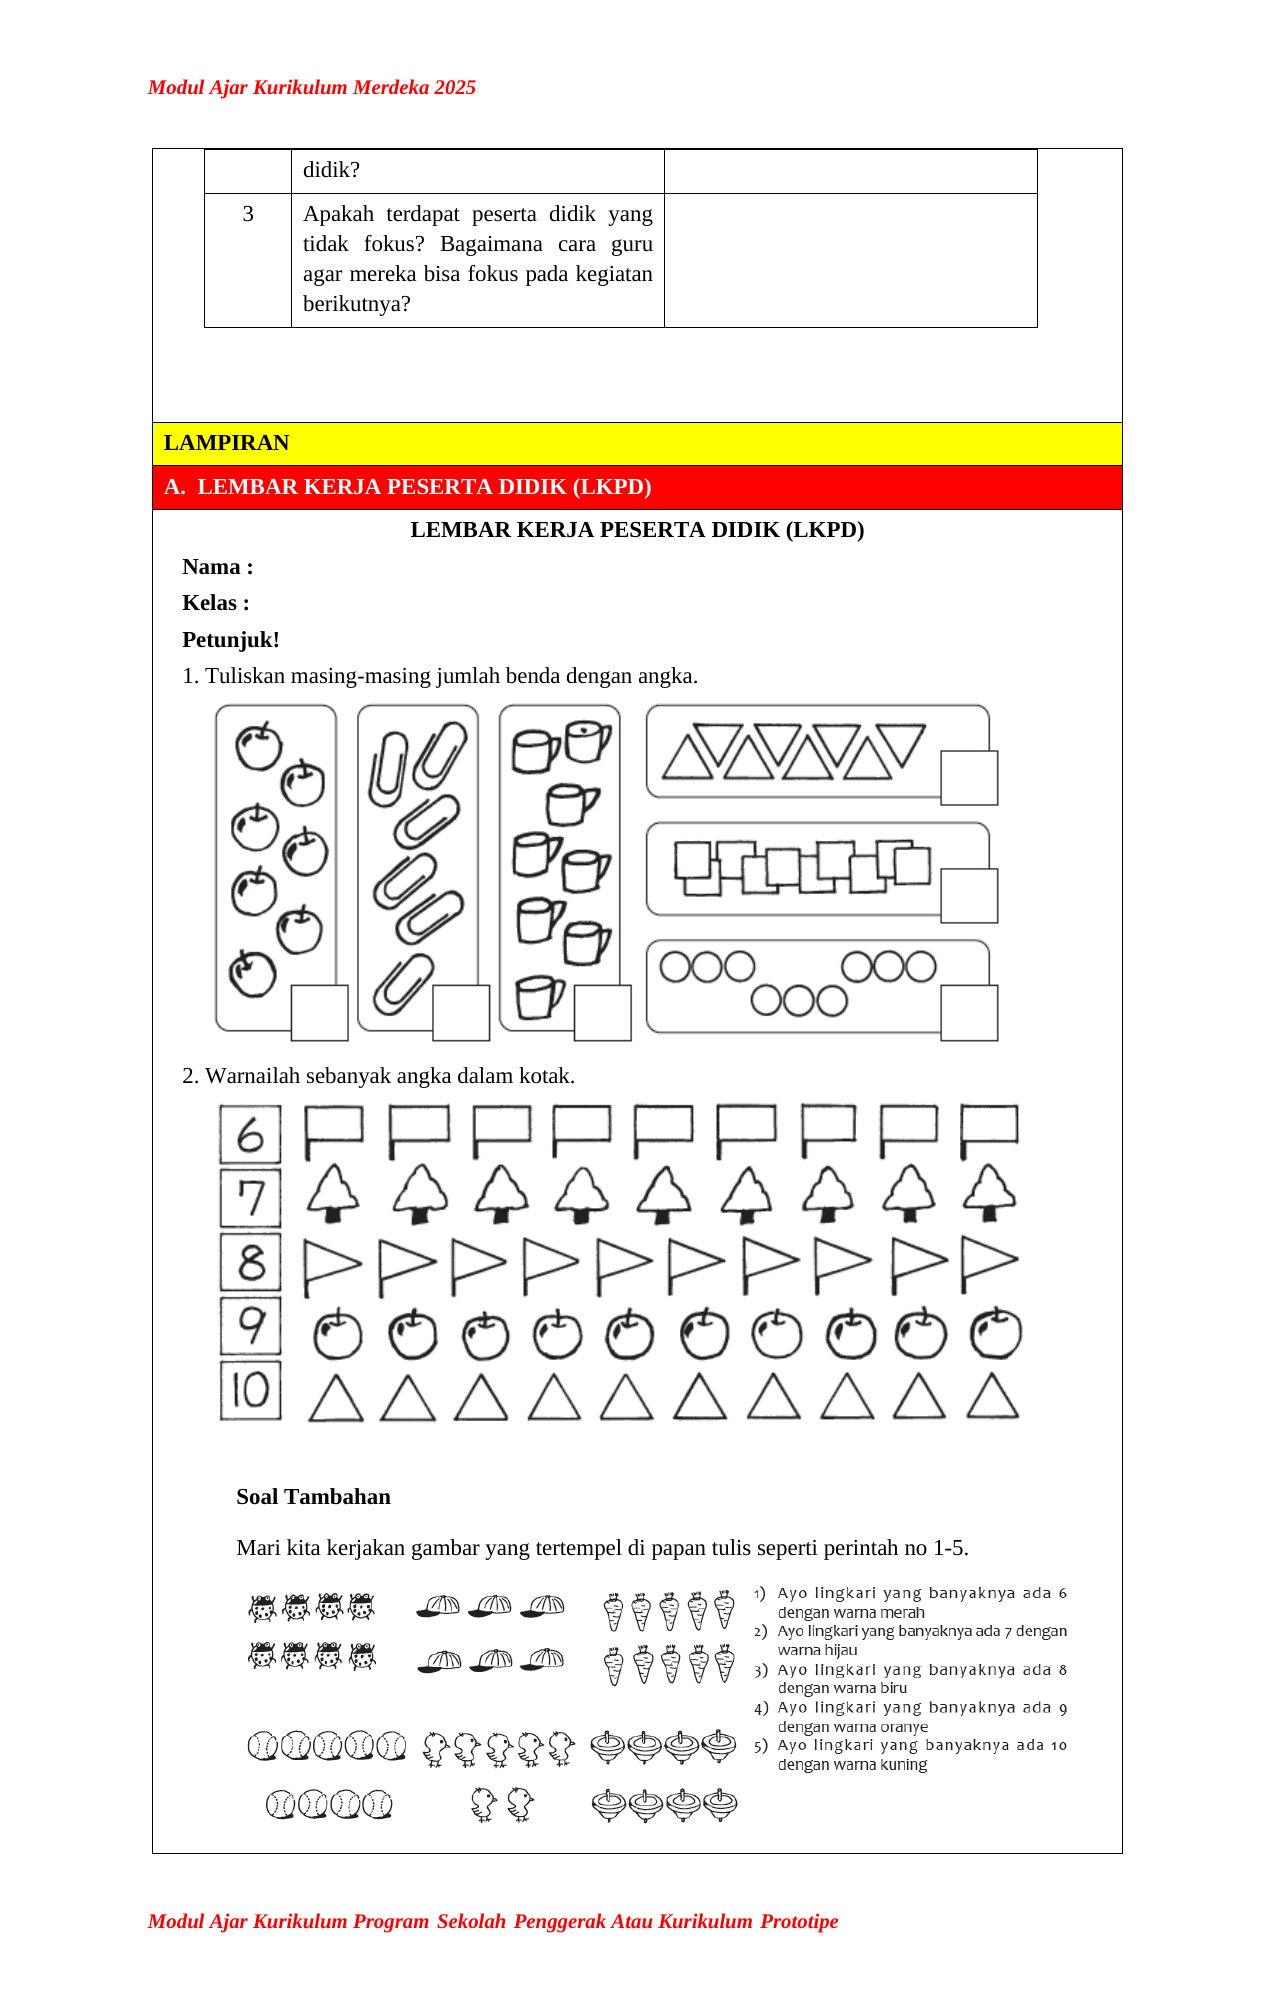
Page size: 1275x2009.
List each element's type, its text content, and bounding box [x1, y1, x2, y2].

picture [206, 698, 1010, 1053]
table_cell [153, 149, 1122, 422]
picture [236, 1585, 1086, 1829]
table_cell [153, 510, 1122, 1853]
picture [206, 1099, 1033, 1437]
table_cell LAMPIRAN [153, 423, 1122, 465]
table_cell A. LEMBAR KERJA PESERTA DIDIK (LKPD) [153, 466, 1122, 509]
